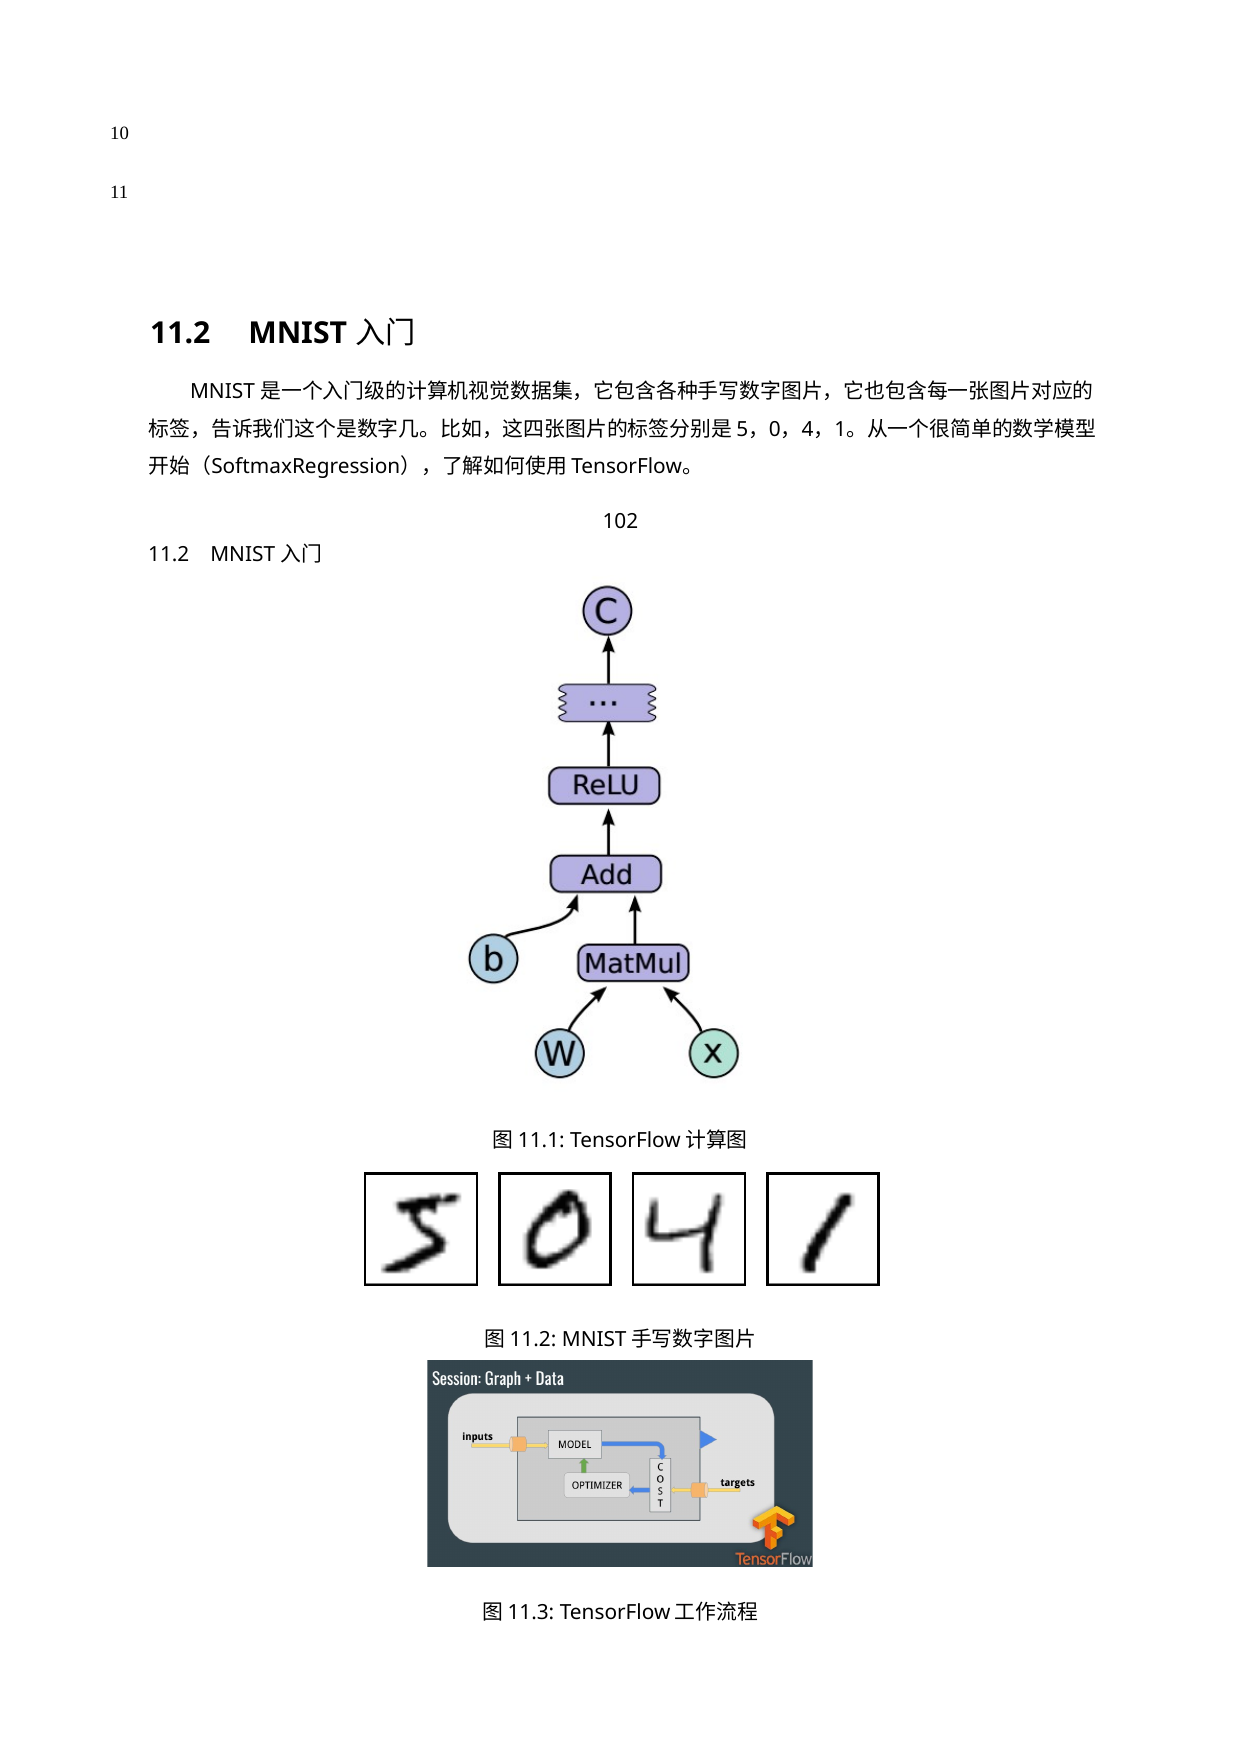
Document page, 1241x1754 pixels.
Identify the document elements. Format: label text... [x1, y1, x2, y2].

picture [425, 575, 815, 1095]
picture [427, 1360, 813, 1567]
picture [355, 1161, 886, 1294]
text 11 [110, 181, 404, 203]
text 图11.3: TensorFlow工作流程 [135, 1595, 1105, 1626]
text MNIST 是一个入门级的计算机视觉数据集，它包含各种手写数字图片，它也包含每一张图片对应的标签，告诉我们这个是数字几。比如，这四张图片的标签分别是5，0，4，1。从一个很简单的数学模型开始（SoftmaxRegression），了解如何使用TensorFlow。 [148, 374, 1107, 480]
text 10 [110, 122, 404, 143]
text 11.2 MNIST 入门 [110, 538, 1107, 568]
text 图11.1: TensorFlow计算图 [135, 1123, 1105, 1153]
text 图11.2: MNIST手写数字图片 [135, 1322, 1105, 1352]
text 11.2 MNIST 入门 [110, 308, 1107, 352]
text 102 [135, 506, 1105, 534]
